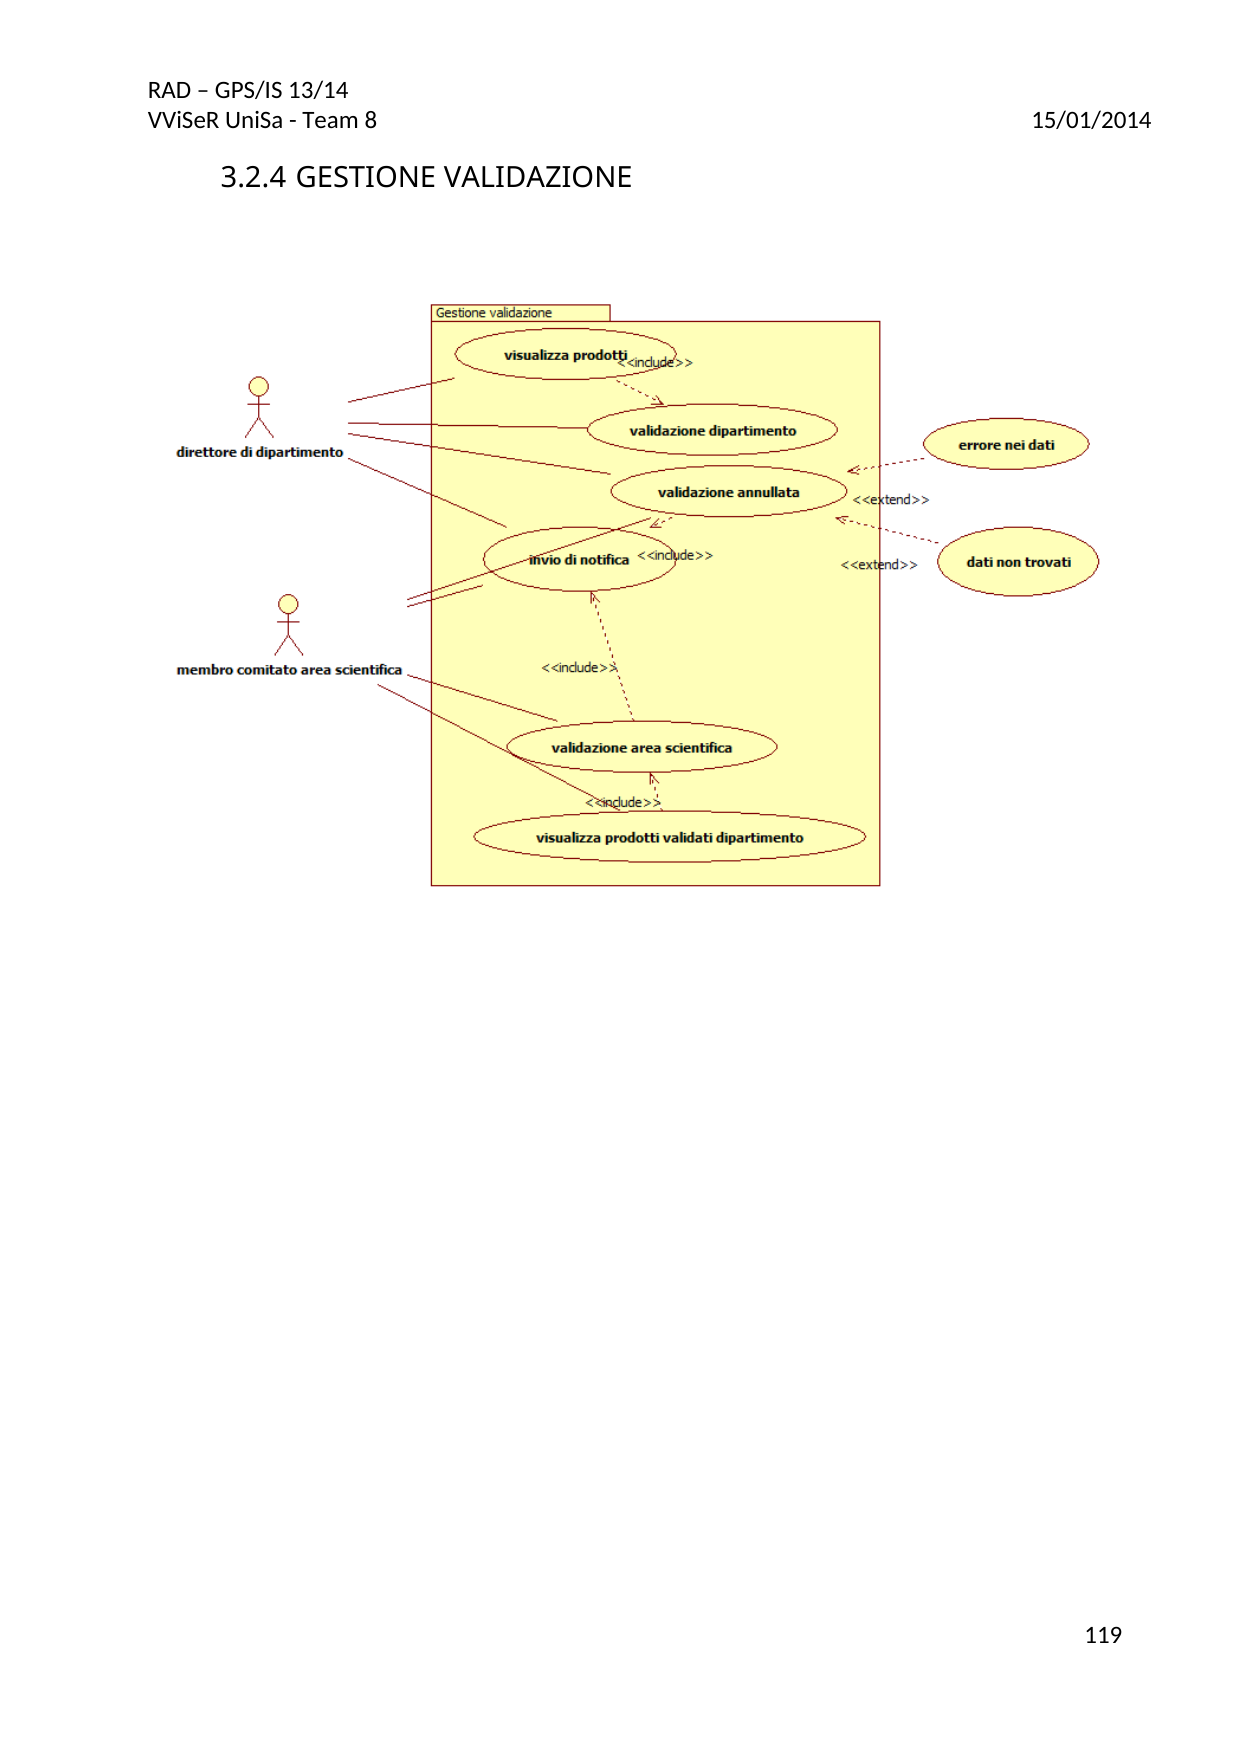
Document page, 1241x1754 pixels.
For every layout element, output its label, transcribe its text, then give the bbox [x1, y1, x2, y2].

subtitle Gestione Validazione [220, 156, 1122, 196]
picture [147, 277, 1123, 910]
